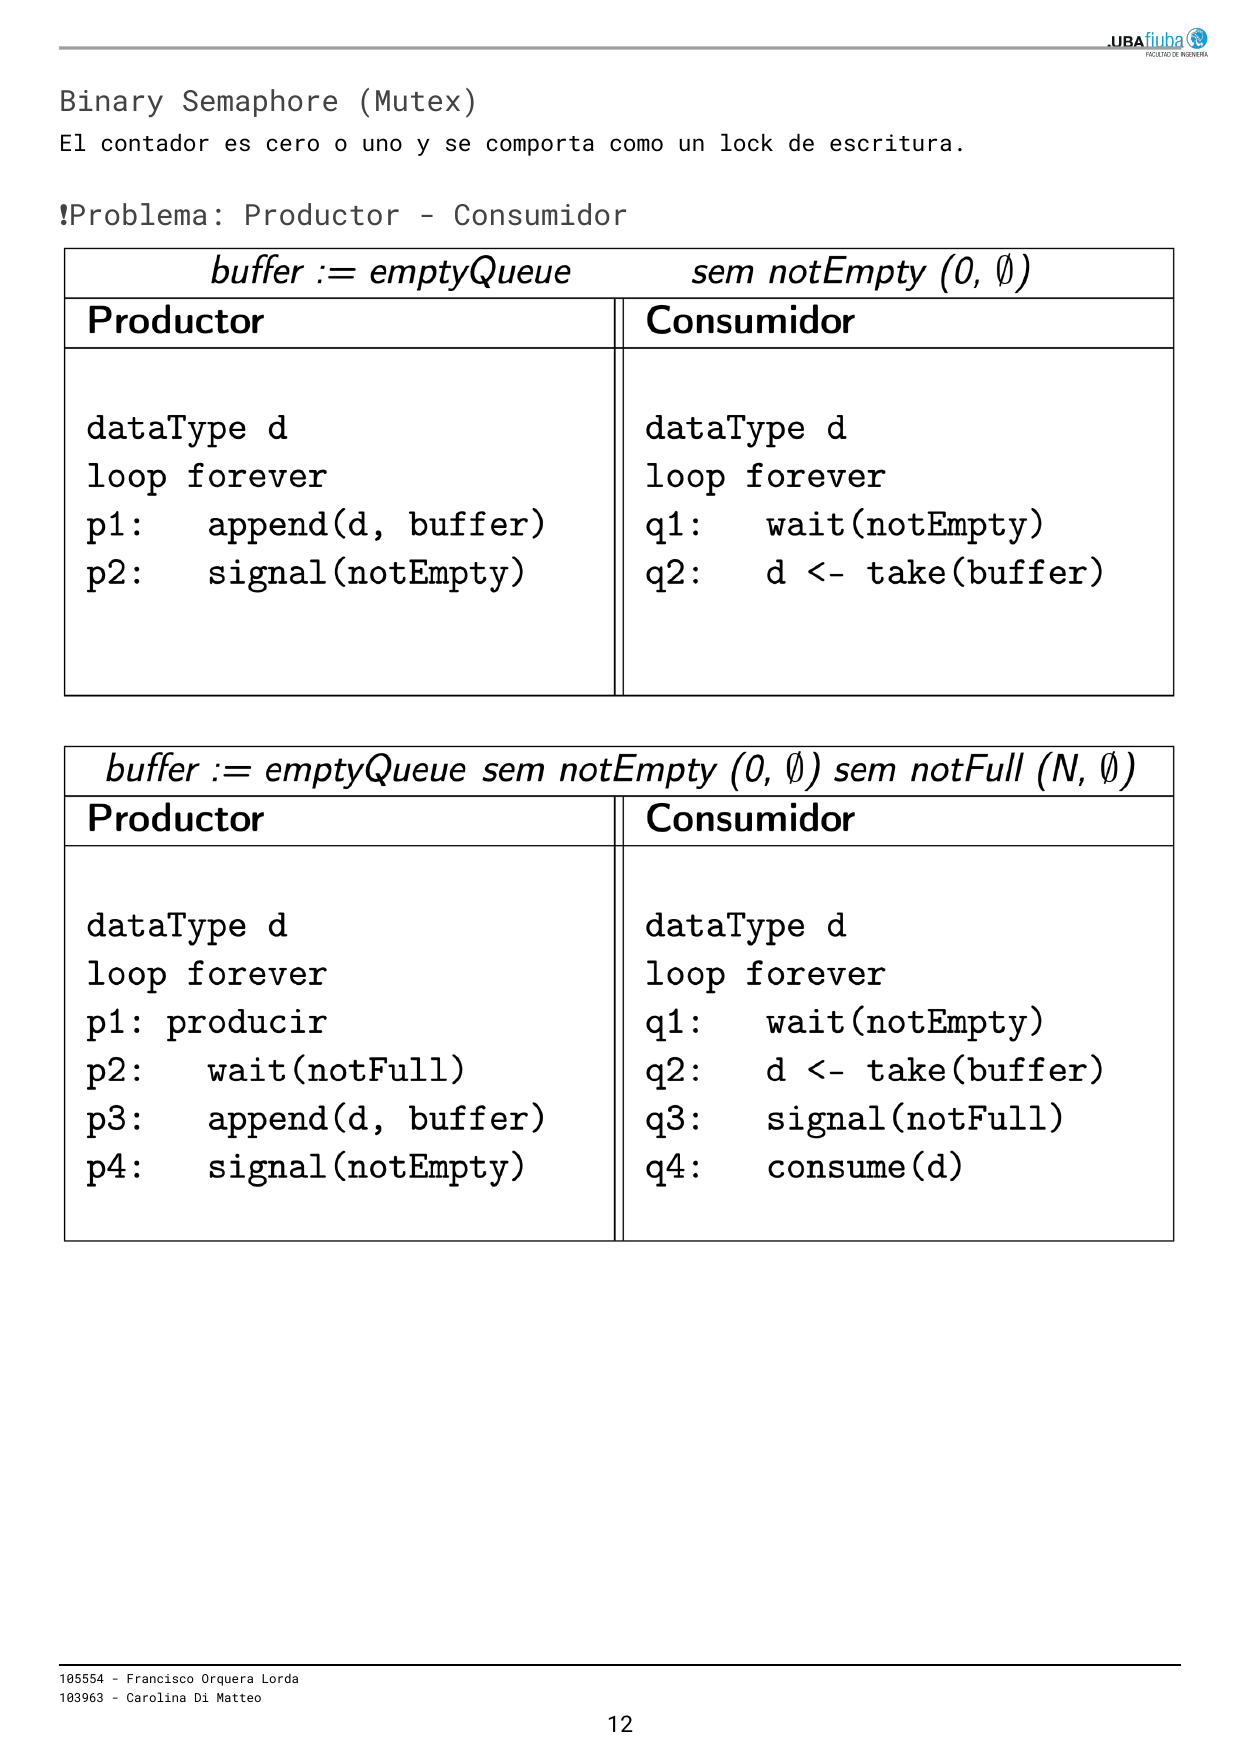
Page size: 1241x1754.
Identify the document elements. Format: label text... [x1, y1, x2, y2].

picture [58, 739, 1182, 1248]
picture [58, 242, 1182, 701]
picture [1097, 18, 1220, 65]
subtitle Binary Semaphore (Mutex) [59, 81, 1181, 119]
subtitle ❗️Problema: Productor - Consumidor [59, 195, 1181, 234]
text El contador es cero o uno y se comporta como un lock de escritura. [59, 127, 1181, 157]
